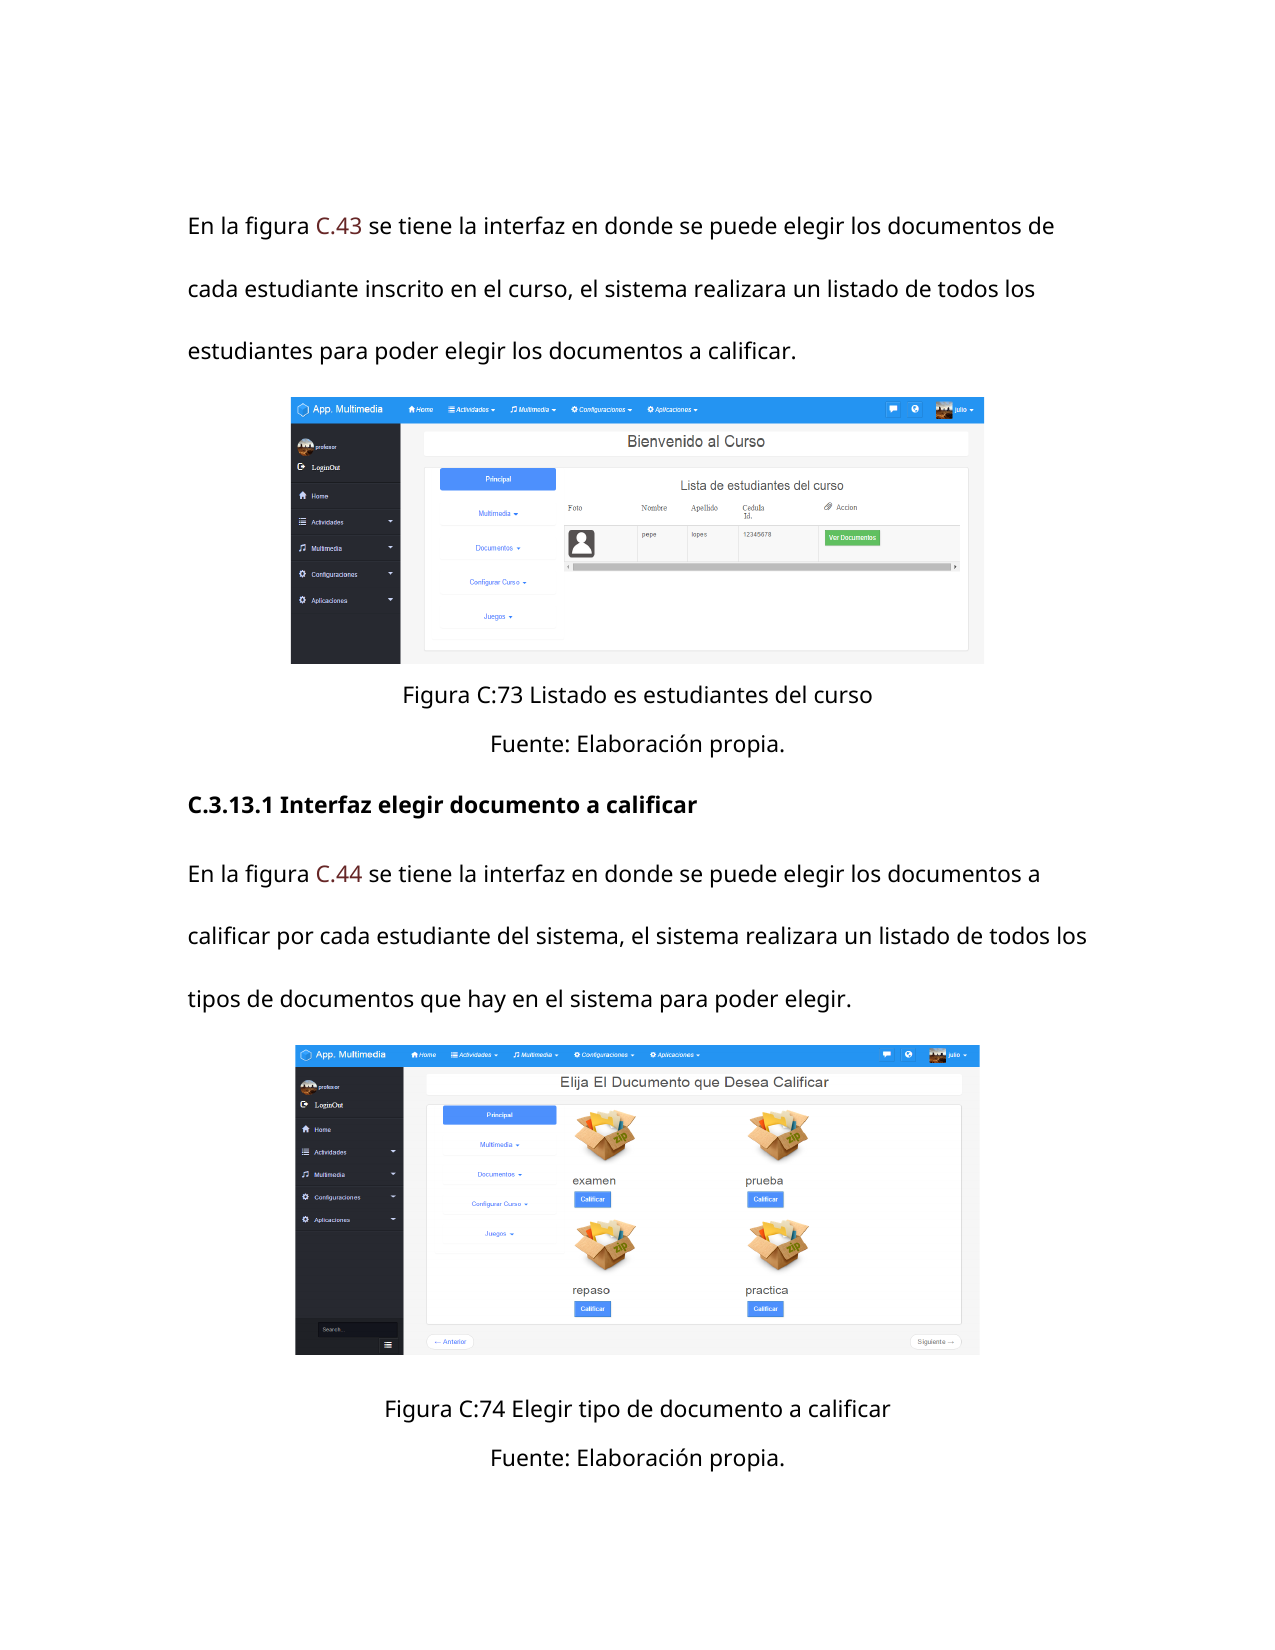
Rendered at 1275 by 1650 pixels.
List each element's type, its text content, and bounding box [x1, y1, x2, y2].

subtitle C.3.13.1 Interfaz elegir documento a calificar [187, 789, 1087, 820]
text Fuente: Elaboración propia. [187, 728, 1087, 759]
text Fuente: Elaboración propia. [187, 1442, 1087, 1473]
text En la figura C.43 se tiene la interfaz en donde se puede elegir los documentos de cada estudiante inscrito en el curso, el sistema realizara un listado de todos los estudiantes para poder elegir los documentos a calificar. [187, 210, 1087, 366]
text En la figura C.44 se tiene la interfaz en donde se puede elegir los documentos a calificar por cada estudiante del sistema, el sistema realizara un listado de todos los tipos de documentos que hay en el sistema para poder elegir. [187, 858, 1087, 1014]
